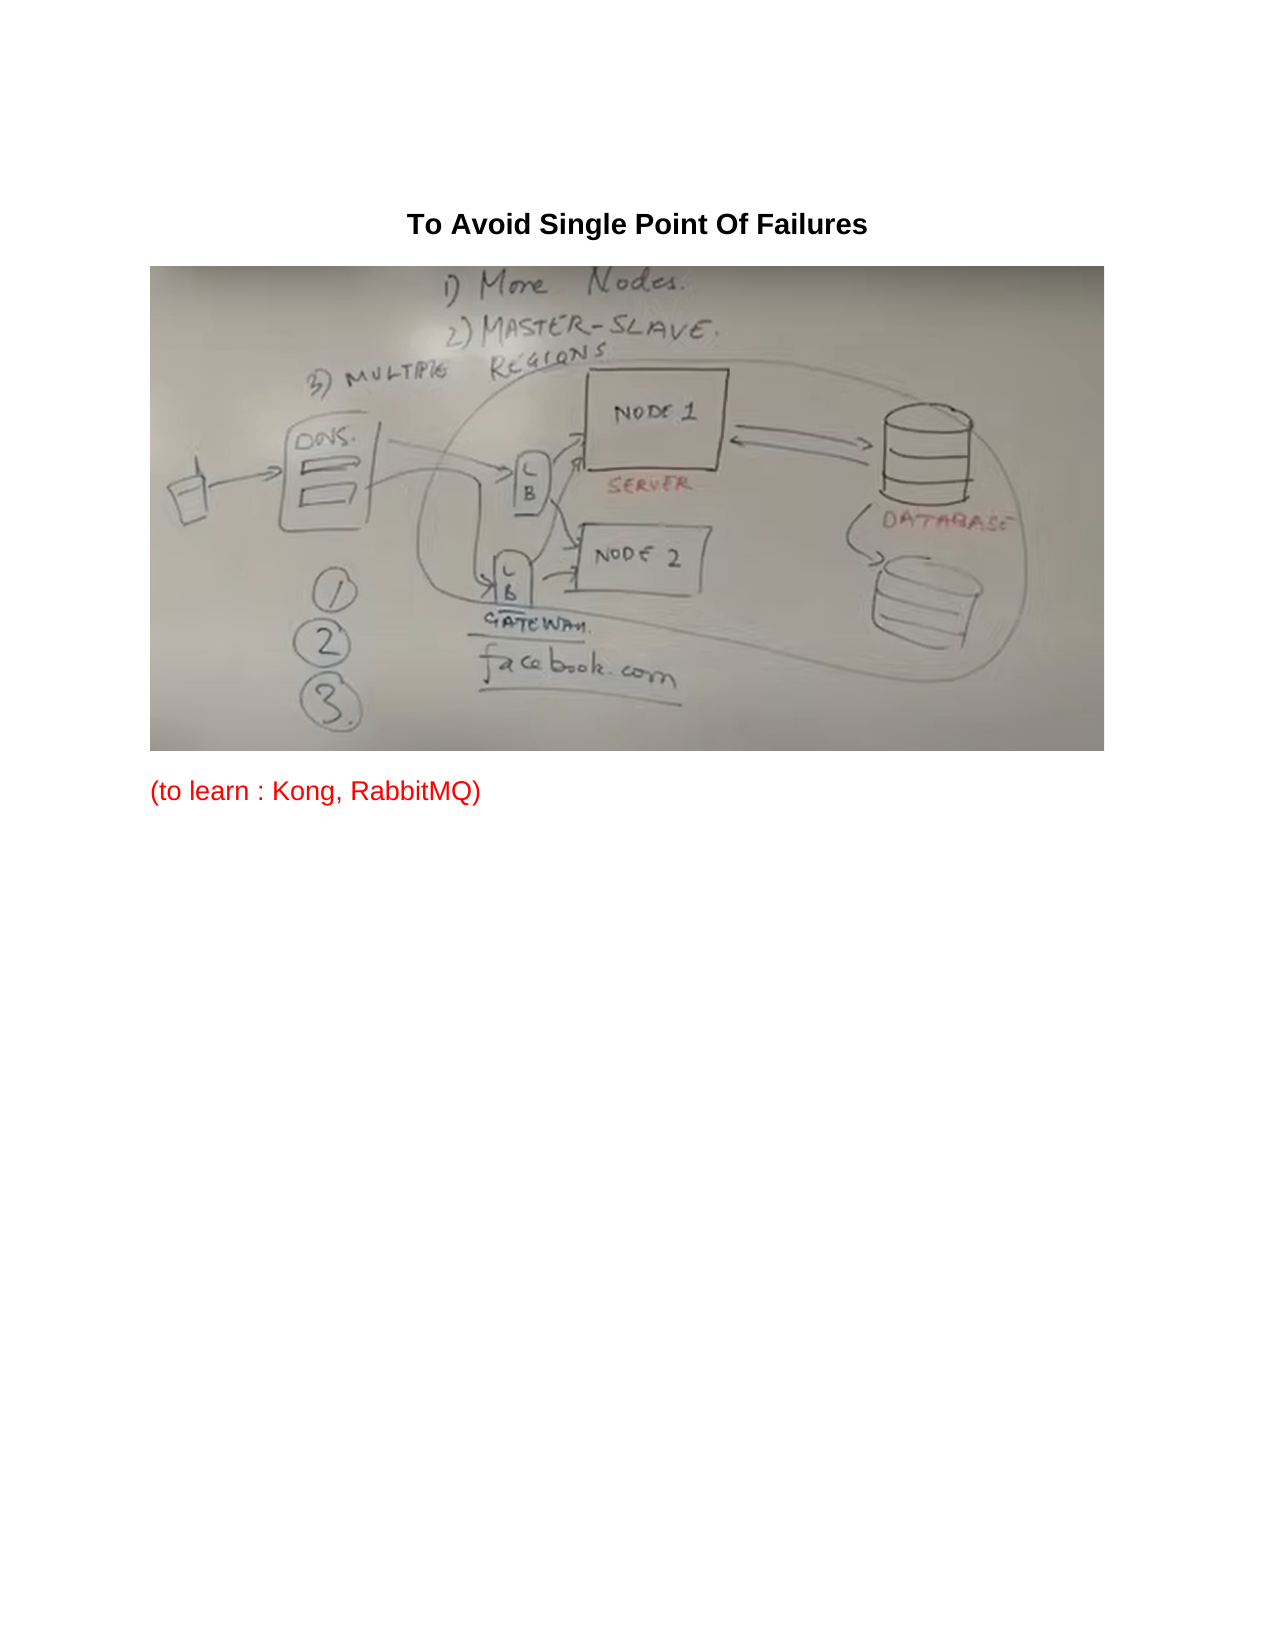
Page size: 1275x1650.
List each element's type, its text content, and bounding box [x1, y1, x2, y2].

text (to learn : Kong, RabbitMQ) [150, 775, 1125, 806]
picture [150, 266, 1105, 751]
text To Avoid Single Point Of Failures [150, 207, 1125, 240]
